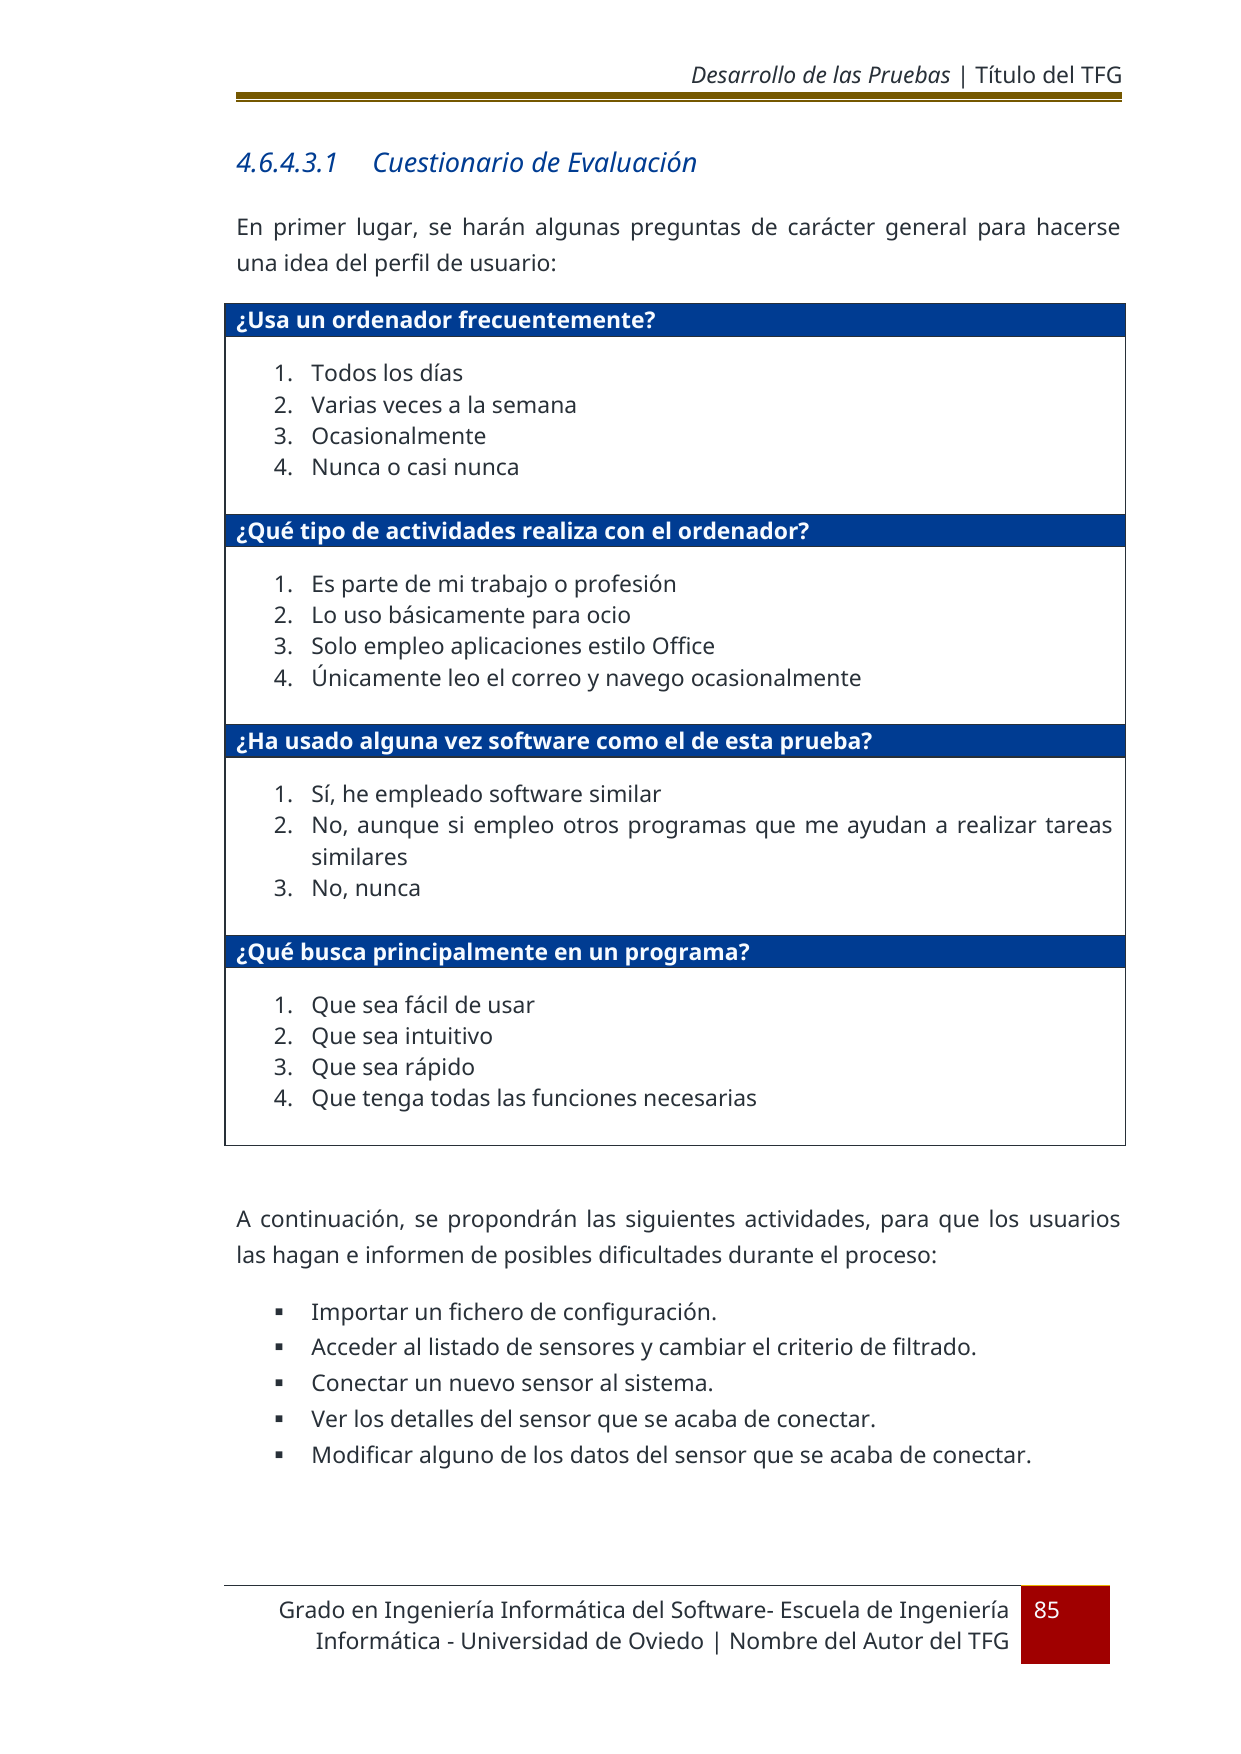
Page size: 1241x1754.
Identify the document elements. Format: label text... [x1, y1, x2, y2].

list Importar un fichero de configuración. [274, 1295, 1122, 1327]
table_cell ¿Ha usado alguna vez software como el de esta prueba? [226, 725, 1125, 756]
list Modificar alguno de los datos del sensor que se acaba de conectar. [274, 1439, 1122, 1470]
text En primer lugar, se harán algunas preguntas de carácter general para hacerse una idea del perfil de usuario: [236, 211, 1122, 278]
table_cell Que sea fácil de usar Que sea intuitivo Que sea rápido Que tenga todas las funciones necesarias [226, 968, 1125, 1145]
text A continuación, se propondrán las siguientes actividades, para que los usuarios las hagan e informen de posibles dificultades durante el proceso: [236, 1203, 1122, 1270]
list Ver los detalles del sensor que se acaba de conectar. [274, 1403, 1122, 1434]
table_cell Todos los días Varias veces a la semana Ocasionalmente Nunca o casi nunca [226, 337, 1125, 514]
list Acceder al listado de sensores y cambiar el criterio de filtrado. [274, 1331, 1122, 1363]
list Conectar un nuevo sensor al sistema. [274, 1367, 1122, 1398]
table_cell ¿Qué busca principalmente en un programa? [226, 936, 1125, 967]
table_cell Sí, he empleado software similar No, aunque si empleo otros programas que me ayudan a realizar tareas similares No, nunca [226, 758, 1125, 934]
subtitle Cuestionario de Evaluación [236, 143, 1122, 180]
table_cell Es parte de mi trabajo o profesión Lo uso básicamente para ocio Solo empleo aplicaciones estilo Office Únicamente leo el correo y navego ocasionalmente [226, 547, 1125, 724]
table_cell ¿Qué tipo de actividades realiza con el ordenador? [226, 515, 1125, 546]
table_header ¿Usa un ordenador frecuentemente? [226, 304, 1125, 336]
